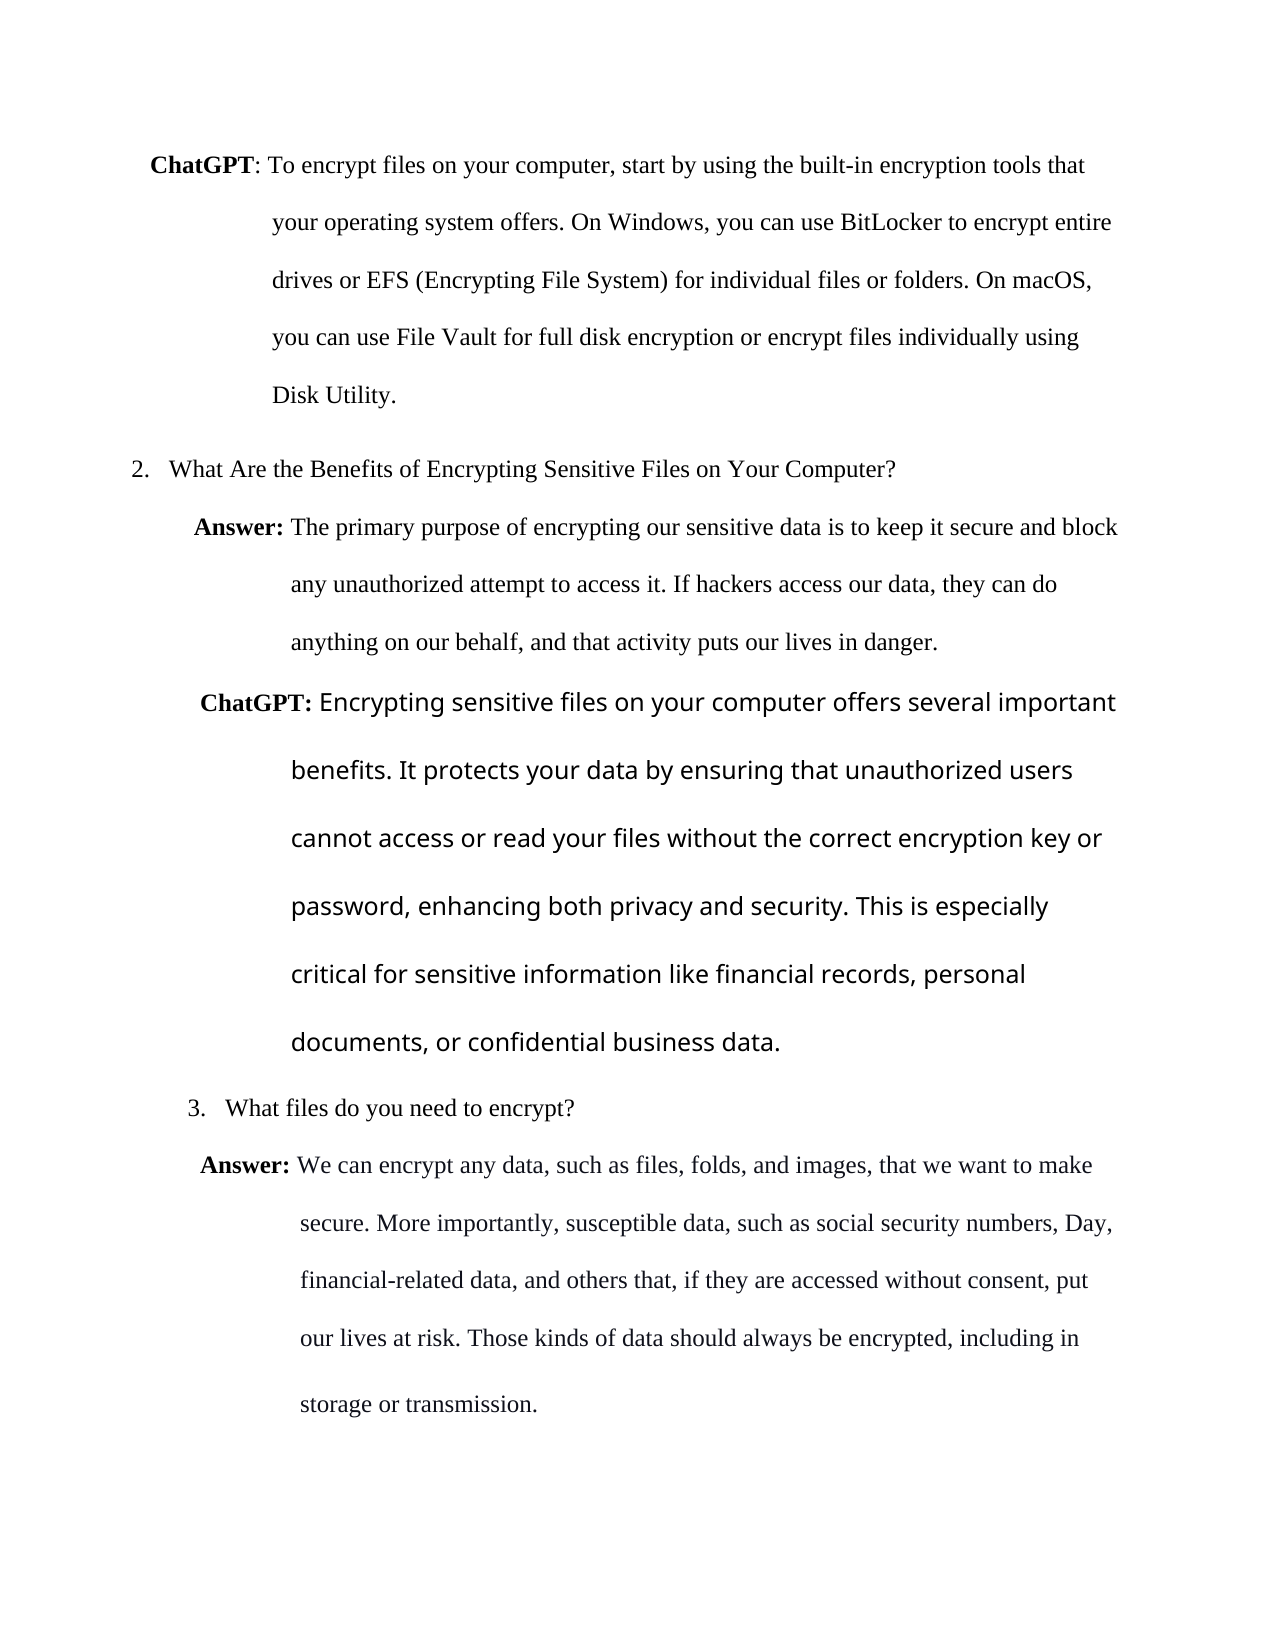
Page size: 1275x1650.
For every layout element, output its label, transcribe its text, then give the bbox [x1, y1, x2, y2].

list What files do you need to encrypt? [187, 1093, 1125, 1122]
list Answer: We can encrypt any data, such as files, folds, and images, that we want to make secure. More importantly, susceptible data, such as social security numbers, Day, financial-related data, and others that, if they are accessed without consent, put our lives at risk. Those kinds of data should always be encrypted, including in storage or transmission. [187, 1150, 1125, 1420]
list ChatGPT: Encrypting sensitive files on your computer offers several important benefits. It protects your data by ensuring that unauthorized users cannot access or read your files without the correct encryption key or password, enhancing both privacy and security. This is especially critical for sensitive information like financial records, personal documents, or confidential business data. [187, 684, 1125, 1059]
text ChatGPT: To encrypt files on your computer, start by using the built-in encryption tools that your operating system offers. On Windows, you can use BitLocker to encrypt entire drives or EFS (Encrypting File System) for individual files or folders. On macOS, you can use File Vault for full disk encryption or encrypt files individually using Disk Utility. [150, 150, 1125, 409]
list Answer: The primary purpose of encrypting our sensitive data is to keep it secure and block any unauthorized attempt to access it. If hackers access our data, they can do anything on our behalf, and that activity puts our lives in danger. [187, 512, 1125, 655]
list What Are the Benefits of Encrypting Sensitive Files on Your Computer? [131, 454, 1125, 483]
